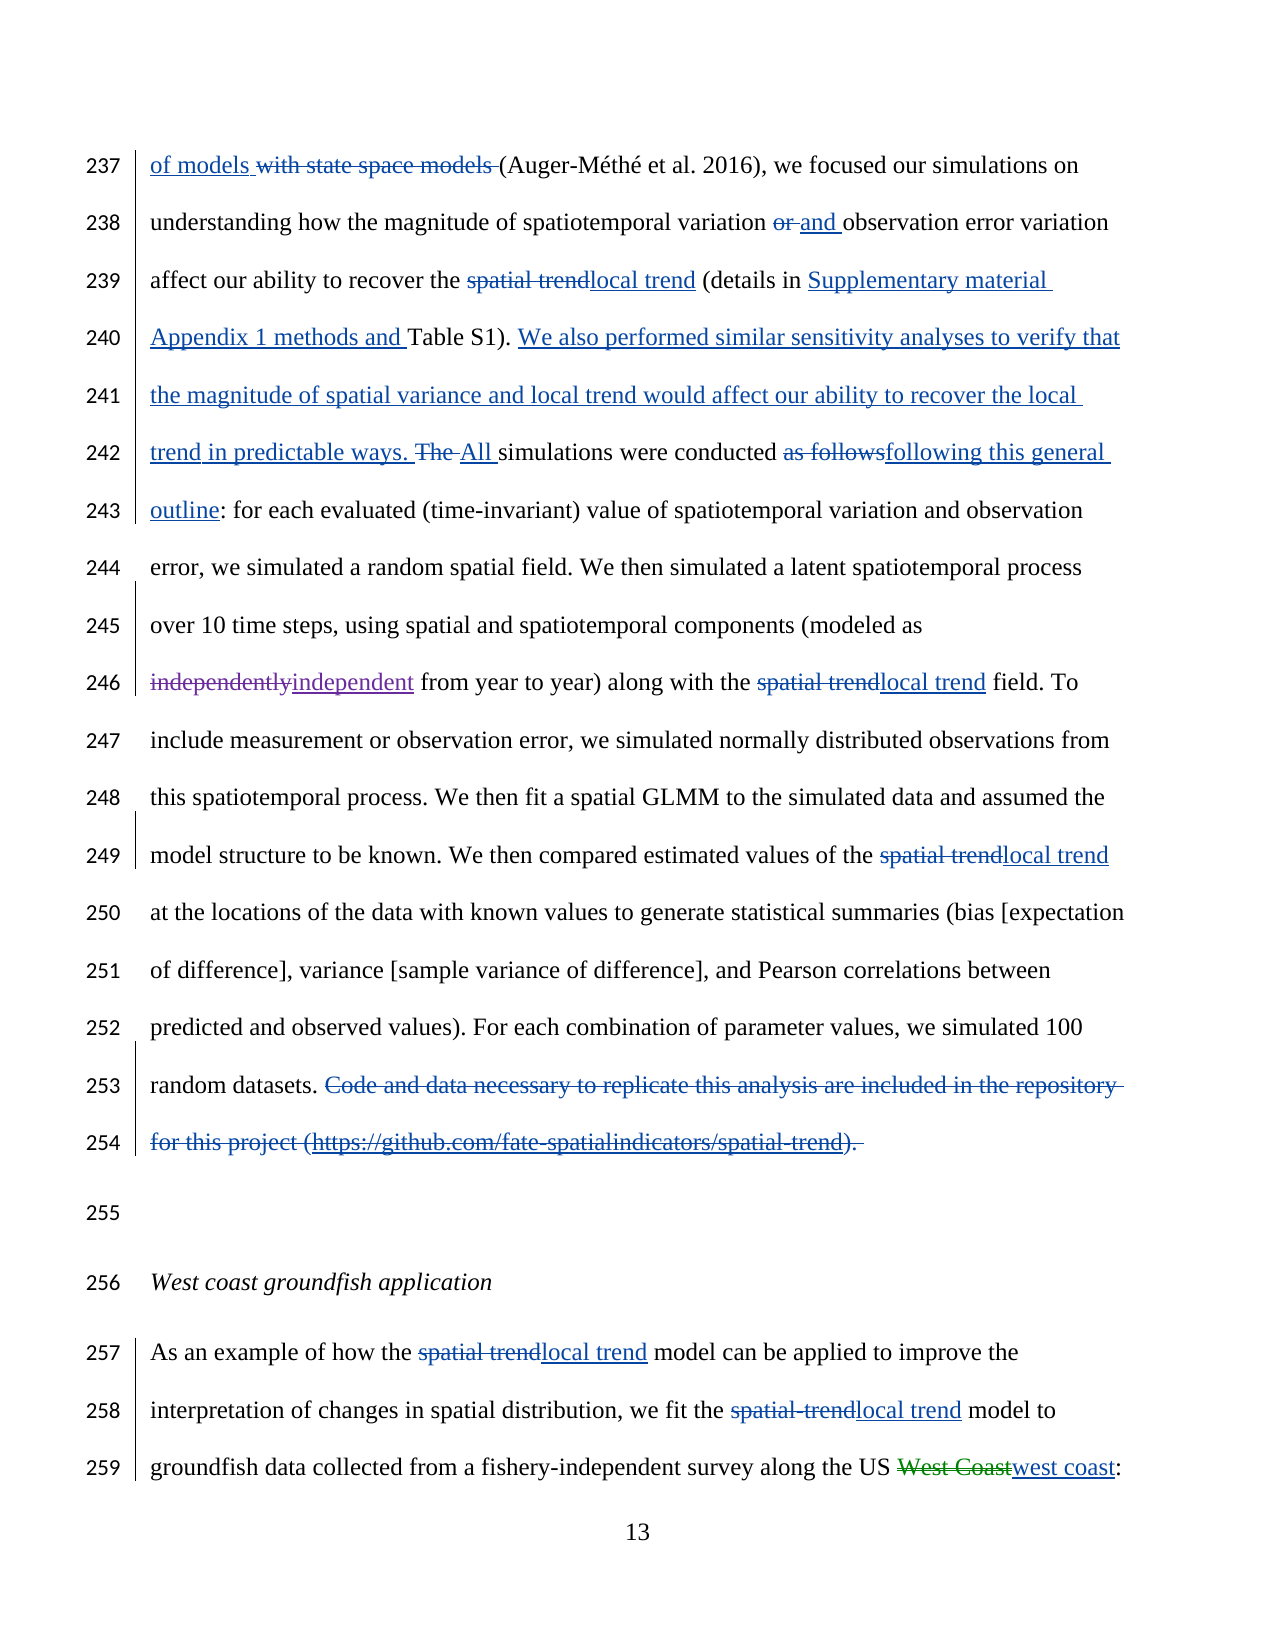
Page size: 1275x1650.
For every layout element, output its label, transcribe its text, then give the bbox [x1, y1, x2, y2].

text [150, 1337, 1125, 1481]
text West coast groundfish application [150, 1267, 1125, 1296]
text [150, 150, 1125, 1156]
